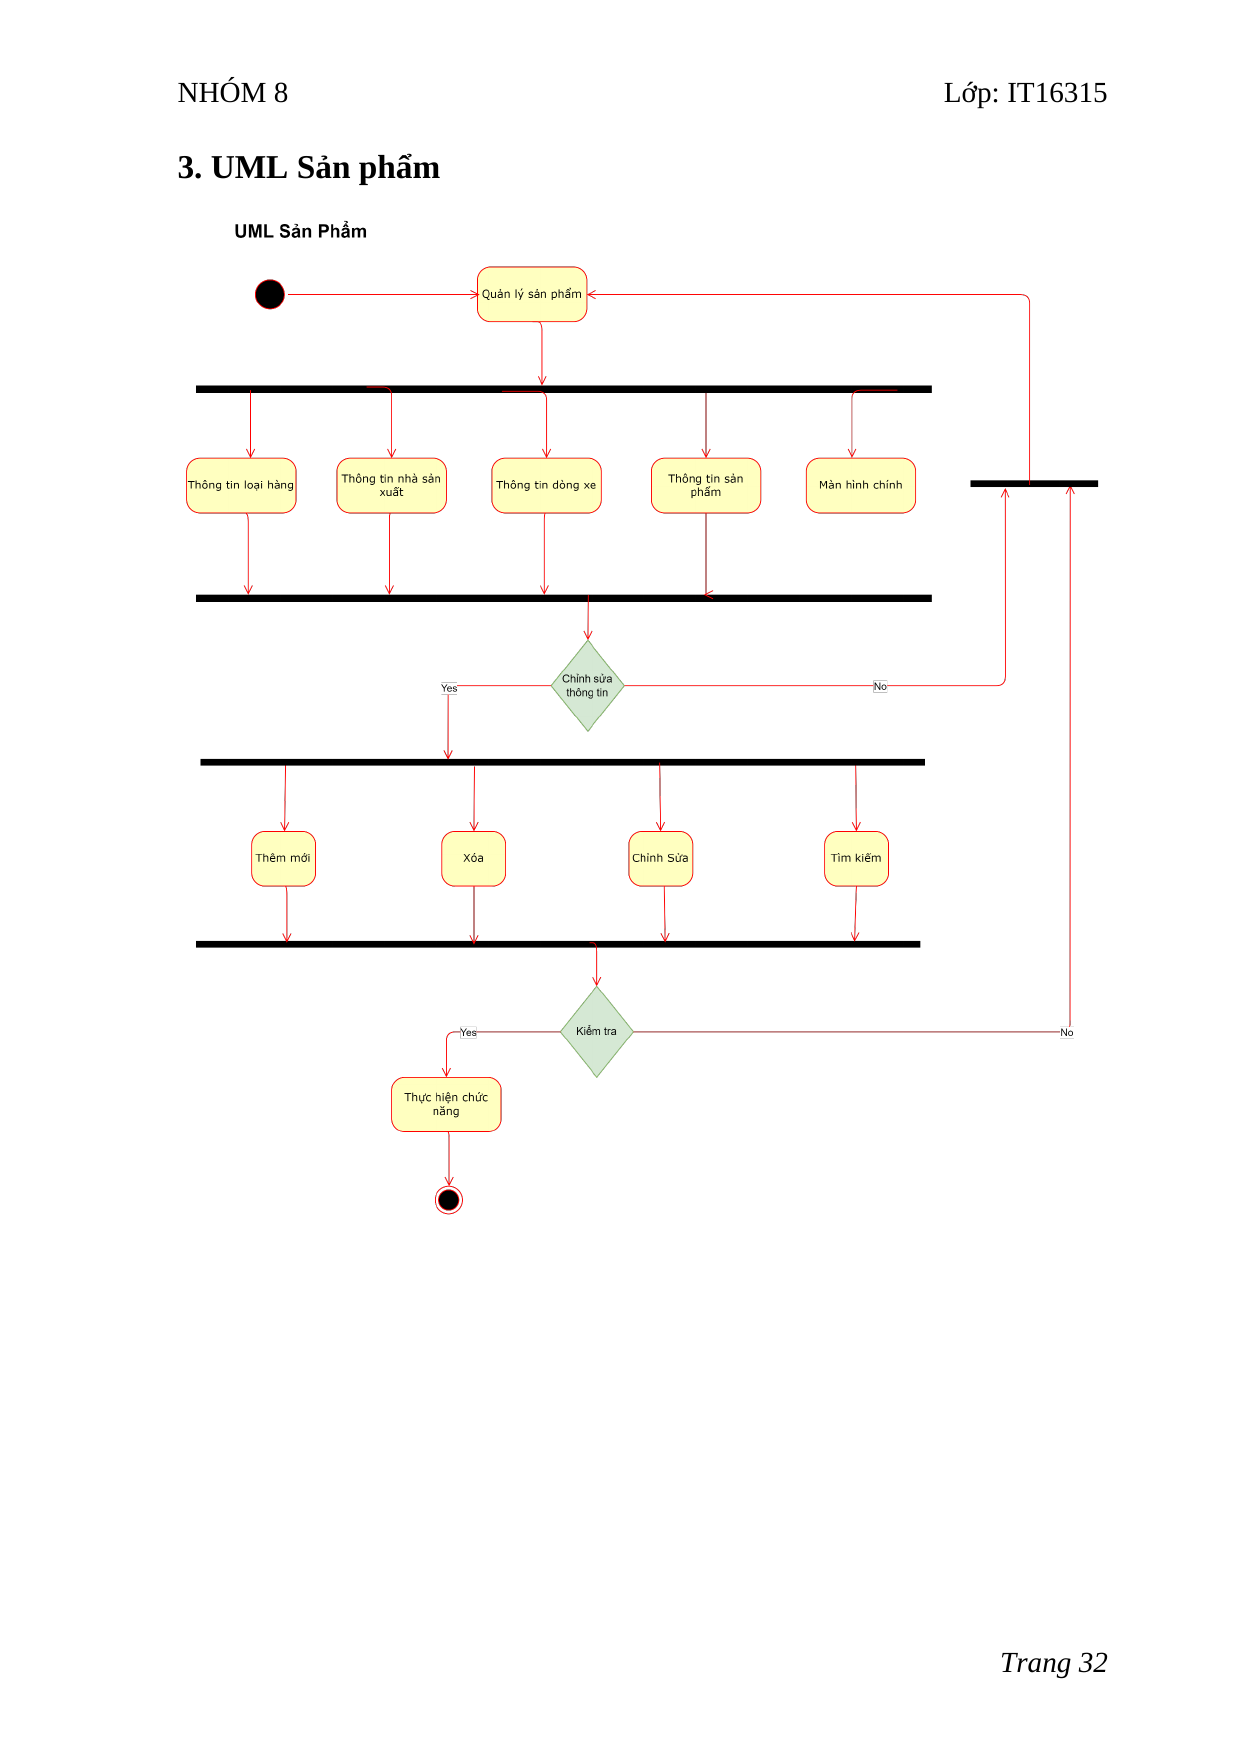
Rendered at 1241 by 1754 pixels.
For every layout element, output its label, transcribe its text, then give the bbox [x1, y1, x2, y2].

picture [177, 210, 1111, 1223]
subtitle 3. UML Sản phẩm [177, 148, 1110, 210]
